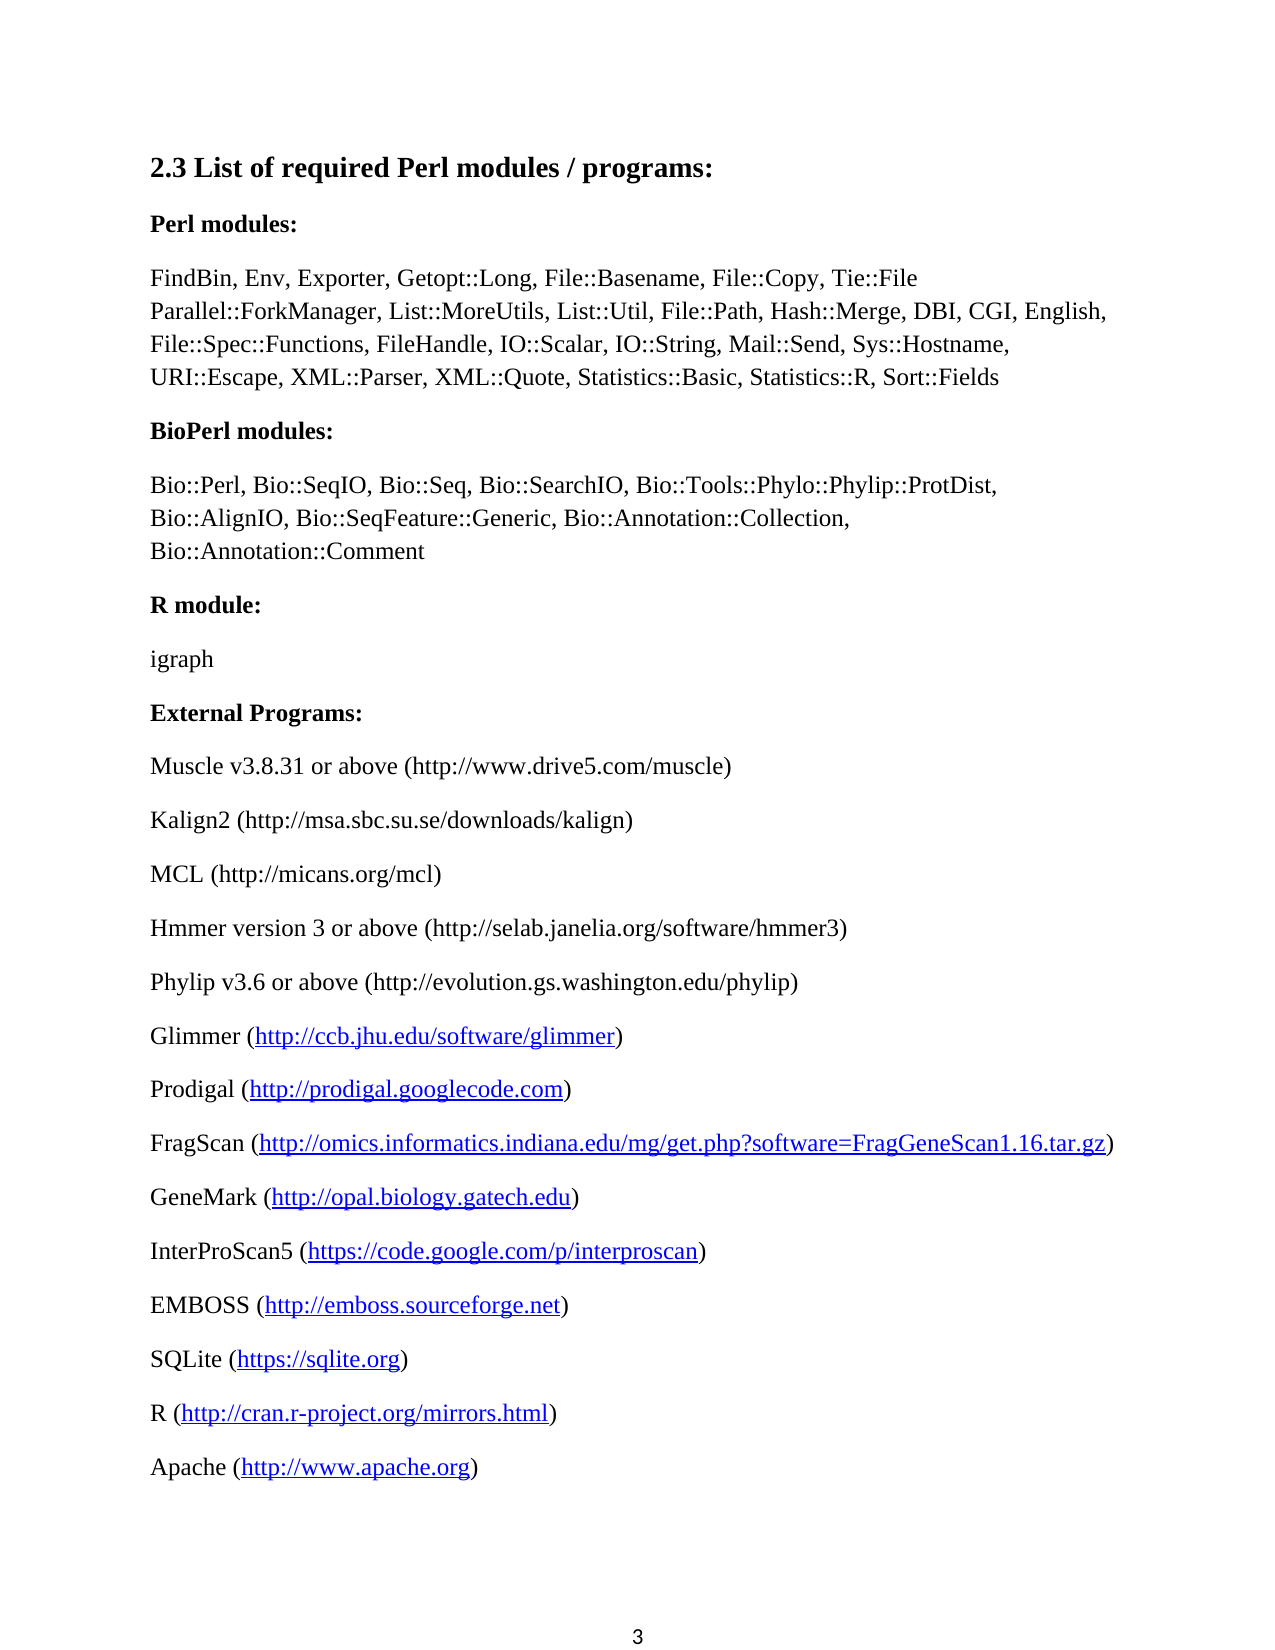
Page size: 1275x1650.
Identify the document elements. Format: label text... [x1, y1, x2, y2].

text FindBin, Env, Exporter, Getopt::Long, File::Basename, File::Copy, Tie::File Parallel::ForkManager, List::MoreUtils, List::Util, File::Path, Hash::Merge, DBI, CGI, English, File::Spec::Functions, FileHandle, IO::Scalar, IO::String, Mail::Send, Sys::Hostname, URI::Escape, XML::Parser, XML::Quote, Statistics::Basic, Statistics::R, Sort::Fields [150, 263, 1125, 391]
text 2.3 List of required Perl modules / programs: [150, 150, 1125, 183]
text MCL (http://micans.org/mcl) [150, 859, 1125, 888]
text Kalign2 (http://msa.sbc.su.se/downloads/kalign) [150, 805, 1125, 834]
text BioPerl modules: [150, 416, 1125, 445]
text Phylip v3.6 or above (http://evolution.gs.washington.edu/phylip) [150, 967, 1125, 996]
text EMBOSS (http://emboss.sourceforge.net) [150, 1290, 1125, 1319]
text Apache (http://www.apache.org) [150, 1452, 1125, 1480]
text Perl modules: [150, 209, 1125, 238]
text External Programs: [150, 698, 1125, 726]
text SQLite (https://sqlite.org) [150, 1344, 1125, 1373]
text InterProScan5 (https://code.google.com/p/interproscan) [150, 1236, 1125, 1265]
text Hmmer version 3 or above (http://selab.janelia.org/software/hmmer3) [150, 913, 1125, 942]
text Prodigal (http://prodigal.googlecode.com) [150, 1074, 1125, 1103]
text Glimmer (http://ccb.jhu.edu/software/glimmer) [150, 1021, 1125, 1049]
text FragScan (http://omics.informatics.indiana.edu/mg/get.php?software=FragGeneScan1.16.tar.gz) [150, 1128, 1125, 1157]
text R (http://cran.r-project.org/mirrors.html) [150, 1398, 1125, 1426]
text igraph [150, 644, 1125, 672]
text R module: [150, 590, 1125, 619]
text GeneMark (http://opal.biology.gatech.edu) [150, 1182, 1125, 1211]
text Muscle v3.8.31 or above (http://www.drive5.com/muscle) [150, 751, 1125, 780]
text Bio::Perl, Bio::SeqIO, Bio::Seq, Bio::SearchIO, Bio::Tools::Phylo::Phylip::ProtDist, Bio::AlignIO, Bio::SeqFeature::Generic, Bio::Annotation::Collection, Bio::Annotation::Comment [150, 470, 1125, 565]
